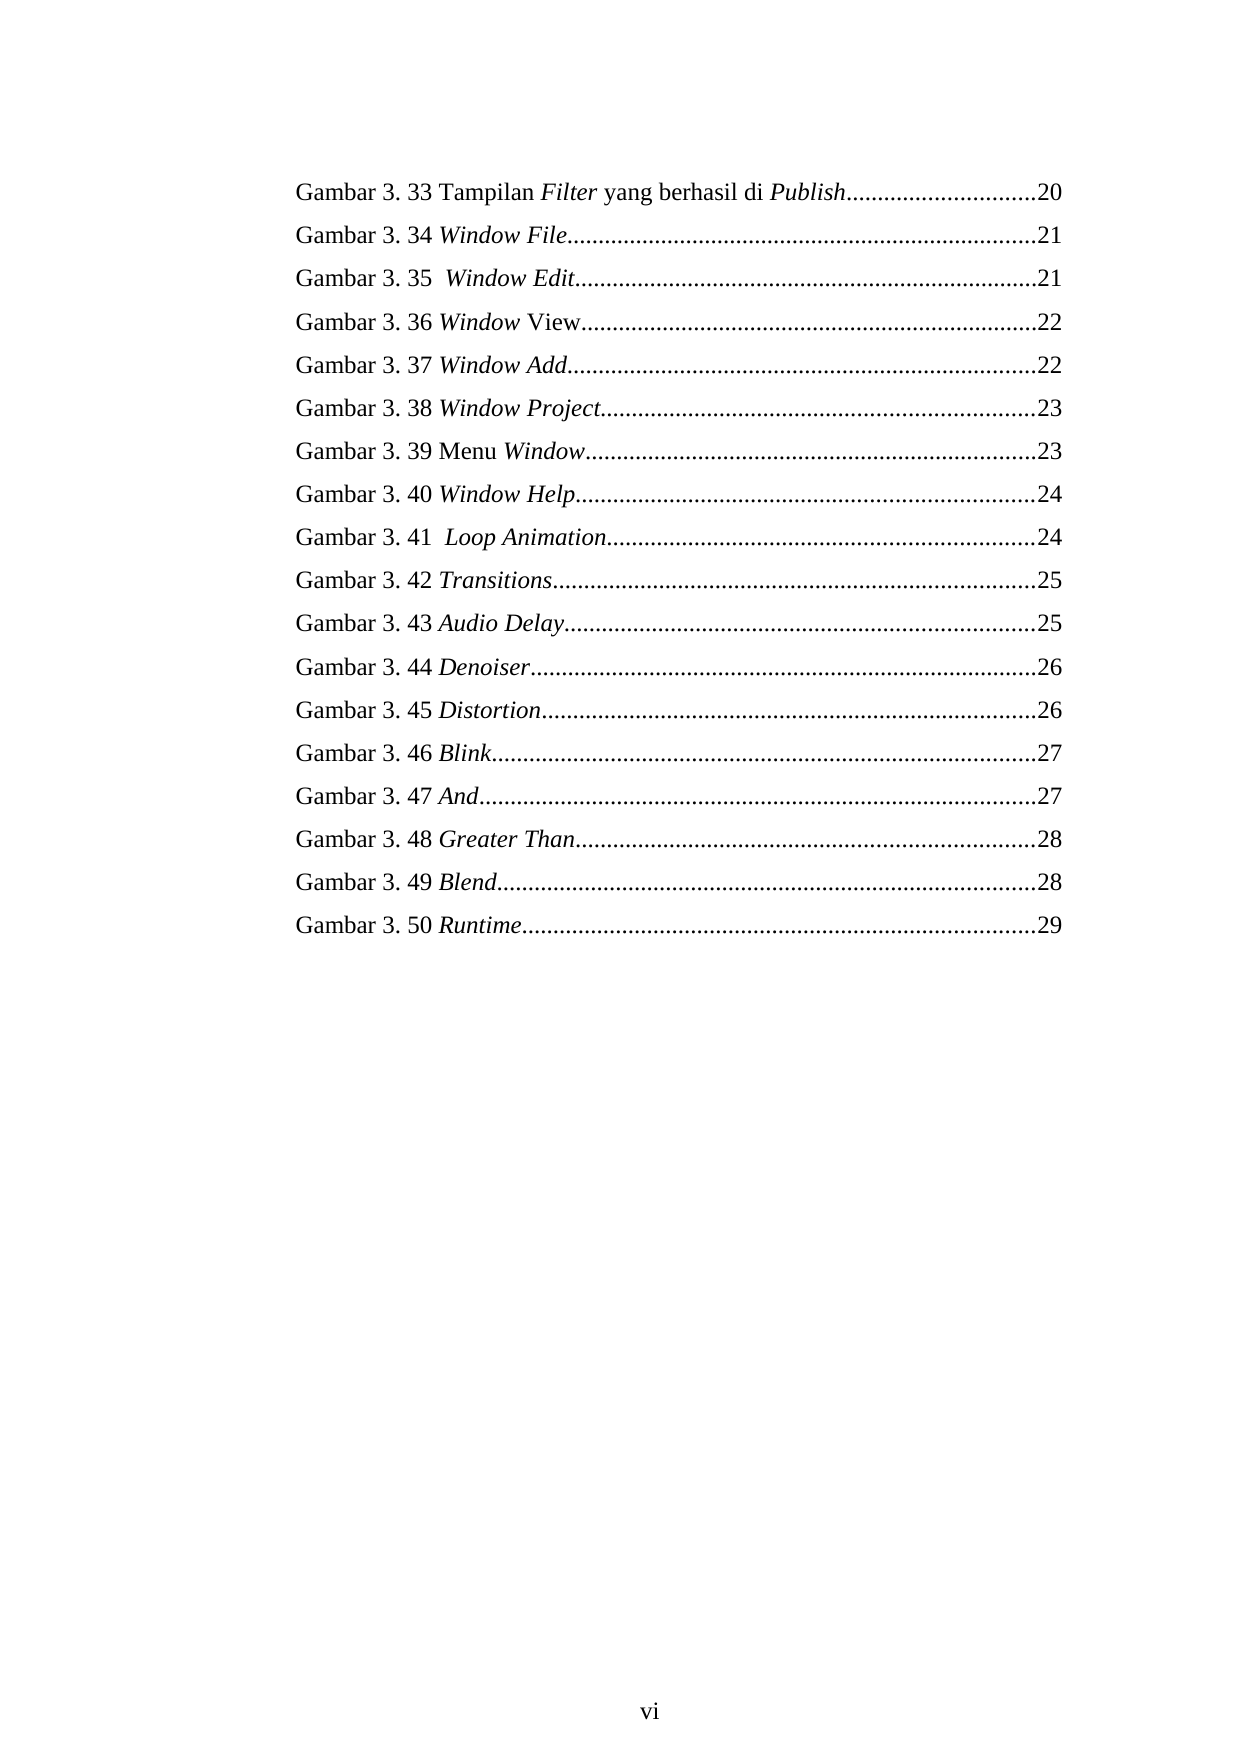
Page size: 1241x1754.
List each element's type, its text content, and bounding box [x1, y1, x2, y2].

text Gambar 3. 37 Window Add 22 [236, 350, 1063, 378]
text Gambar 3. 41 Loop Animation 24 [236, 522, 1063, 551]
text Gambar 3. 33 Tampilan Filter yang berhasil di Publish 20 [236, 177, 1063, 206]
text Gambar 3. 36 Window View 22 [236, 307, 1063, 335]
text Gambar 3. 48 Greater Than 28 [236, 824, 1063, 853]
text Gambar 3. 49 Blend 28 [236, 867, 1063, 896]
text Gambar 3. 40 Window Help 24 [236, 479, 1063, 508]
text Gambar 3. 42 Transitions 25 [236, 565, 1063, 594]
text Gambar 3. 34 Window File 21 [236, 220, 1063, 249]
text Gambar 3. 43 Audio Delay 25 [236, 608, 1063, 637]
text Gambar 3. 38 Window Project 23 [236, 393, 1063, 422]
text Gambar 3. 46 Blink 27 [236, 738, 1063, 767]
text Gambar 3. 50 Runtime 29 [236, 910, 1063, 939]
text Gambar 3. 35 Window Edit 21 [236, 263, 1063, 292]
text Gambar 3. 44 Denoiser 26 [236, 652, 1063, 680]
text Gambar 3. 47 And 27 [236, 781, 1063, 810]
text Gambar 3. 45 Distortion 26 [236, 695, 1063, 723]
text Gambar 3. 39 Menu Window 23 [236, 436, 1063, 465]
